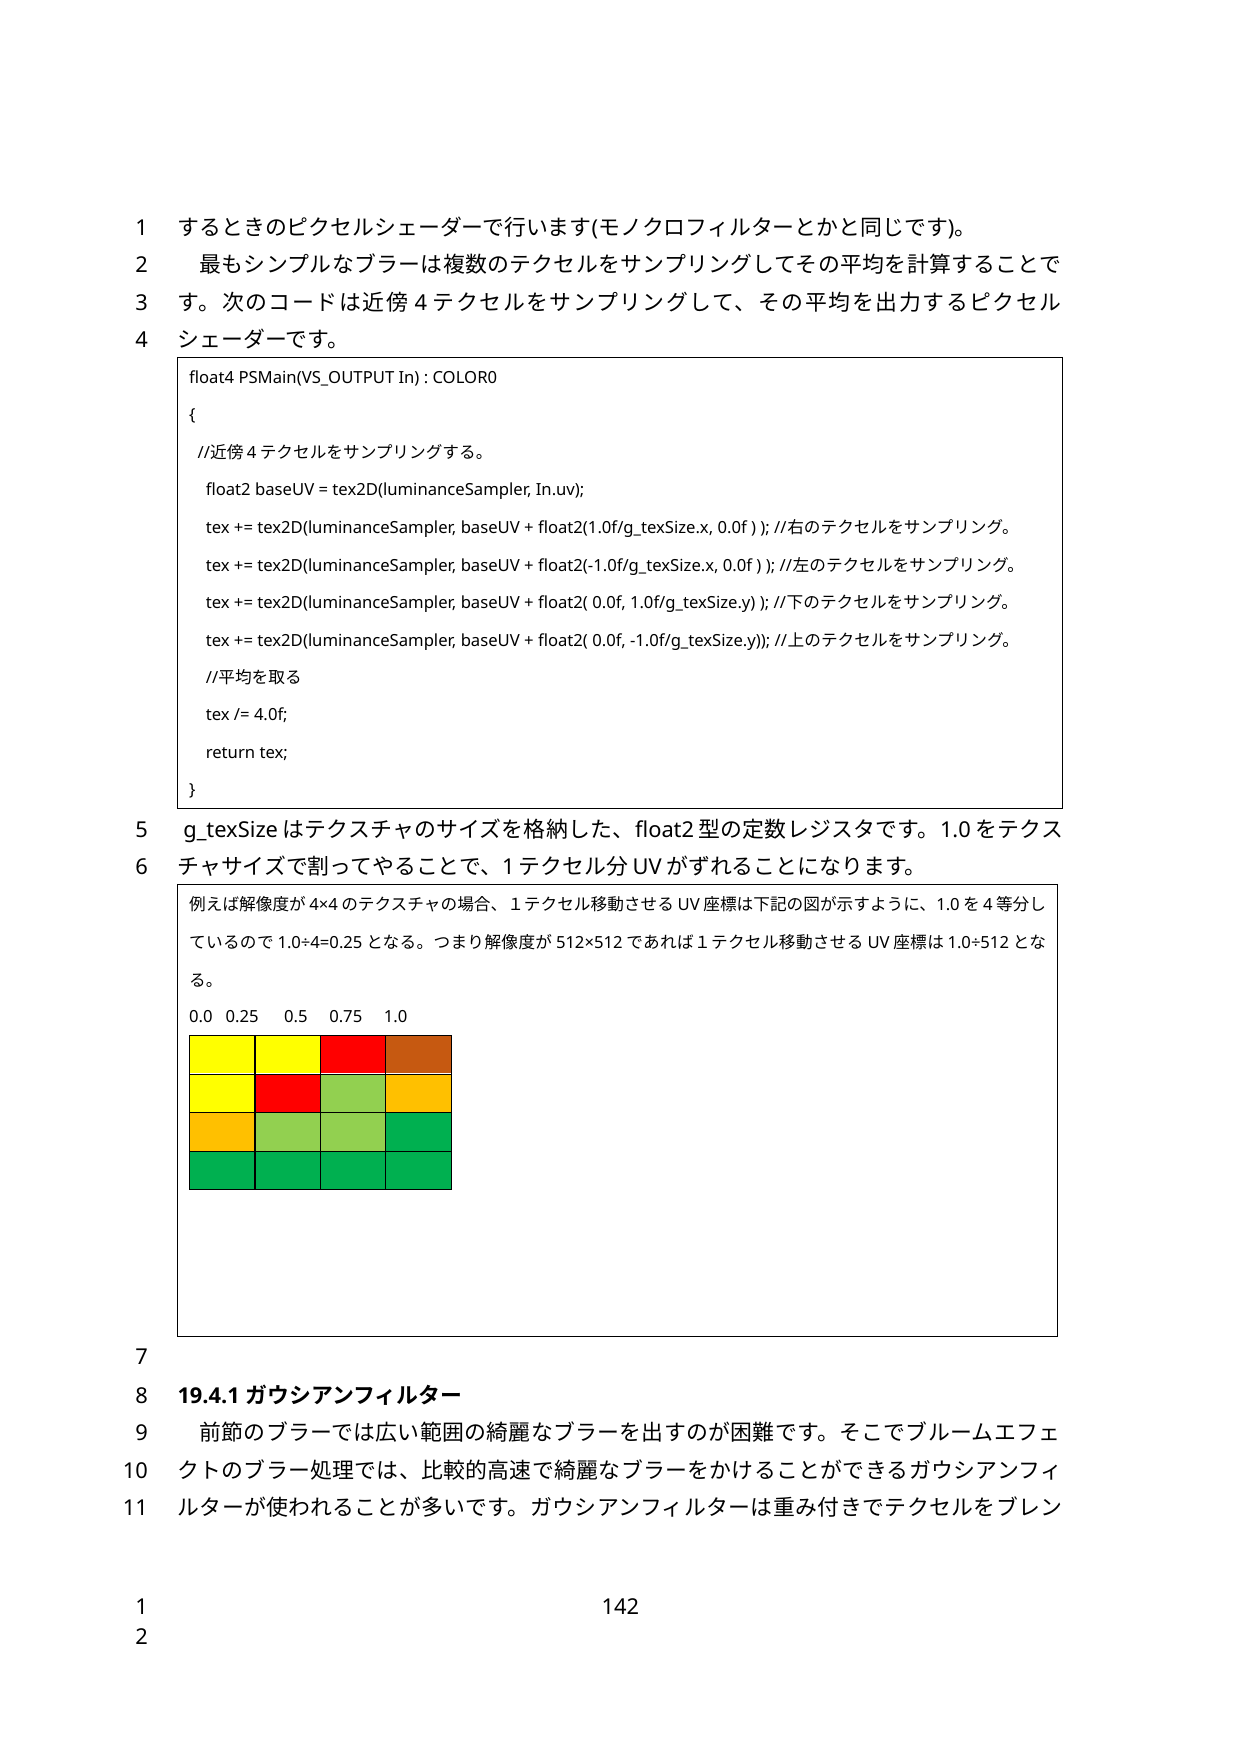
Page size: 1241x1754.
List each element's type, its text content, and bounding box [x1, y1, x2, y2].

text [177, 207, 1063, 244]
text 最もシンプルなブラーは複数のテクセルをサンプリングしてその平均を計算することです。次のコードは近傍4テクセルをサンプリングして、その平均を出力するピクセルシェーダーです。 [177, 244, 1063, 357]
table_header float4 PSMain(VS_OUTPUT In) : COLOR0 { //近傍4テクセルをサンプリングする。 float2 baseUV = tex2D(luminanceSampler, In.uv); tex += tex2D(luminanceSampler, baseUV + float2(1.0f/g_texSize.x, 0.0f ) ); //右のテクセルをサンプリング。 tex += tex2D(luminanceSampler, baseUV + float2(-1.0f/g_texSize.x, 0.0f ) ); //左のテクセルをサンプリング。 tex += tex2D(luminanceSampler, baseUV + float2( 0.0f, 1.0f/g_texSize.y) ); //下のテクセルをサンプリング。 tex += tex2D(luminanceSampler, baseUV + float2( 0.0f, -1.0f/g_texSize.y)); //上のテクセルをサンプリング。 //平均を取る tex /= 4.0f; return tex; } [178, 358, 1062, 808]
text g_texSizeはテクスチャのサイズを格納した、float2型の定数レジスタです。1.0をテクスチャサイズで割ってやることで、1テクセル分UVがずれることになります。 [177, 809, 1063, 884]
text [177, 1412, 1063, 1525]
table_header 例えば解像度が4×4のテクスチャの場合、１テクセル移動させるUV座標は下記の図が示すように、1.0を4等分しているので1.0÷4=0.25となる。つまり解像度が512×512であれば１テクセル移動させるUV座標は1.0÷512となる。 0.0 0.25 0.5 0.75 1.0 [178, 885, 1057, 1336]
text 19.4.1 ガウシアンフィルター [177, 1375, 1063, 1412]
